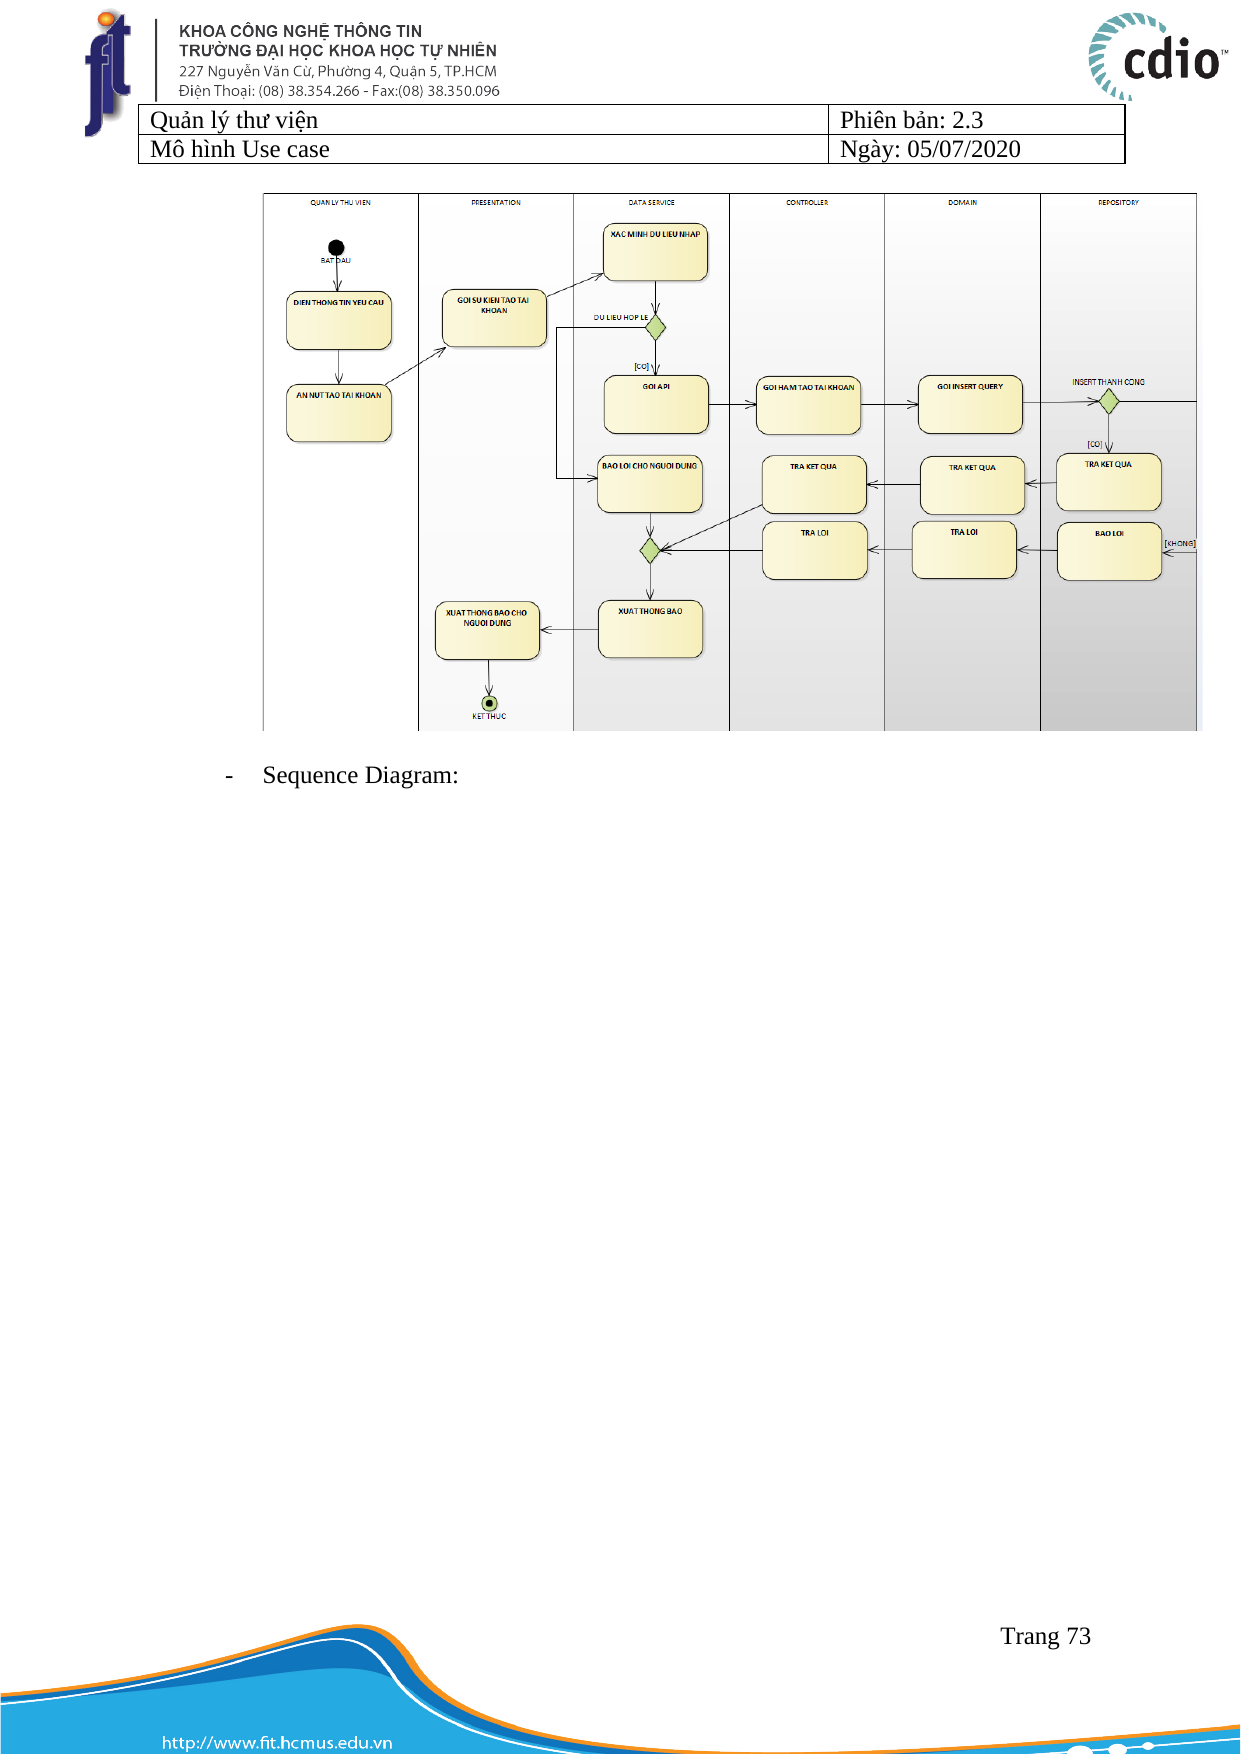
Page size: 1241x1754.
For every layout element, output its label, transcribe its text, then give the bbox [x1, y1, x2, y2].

picture [139, 105, 828, 134]
picture [829, 105, 1124, 134]
picture [0, 1621, 1241, 1754]
picture [829, 135, 1124, 161]
list Sequence Diagram: [225, 760, 1090, 788]
picture [262, 193, 1203, 731]
picture [61, 1, 1241, 161]
picture [139, 135, 828, 161]
